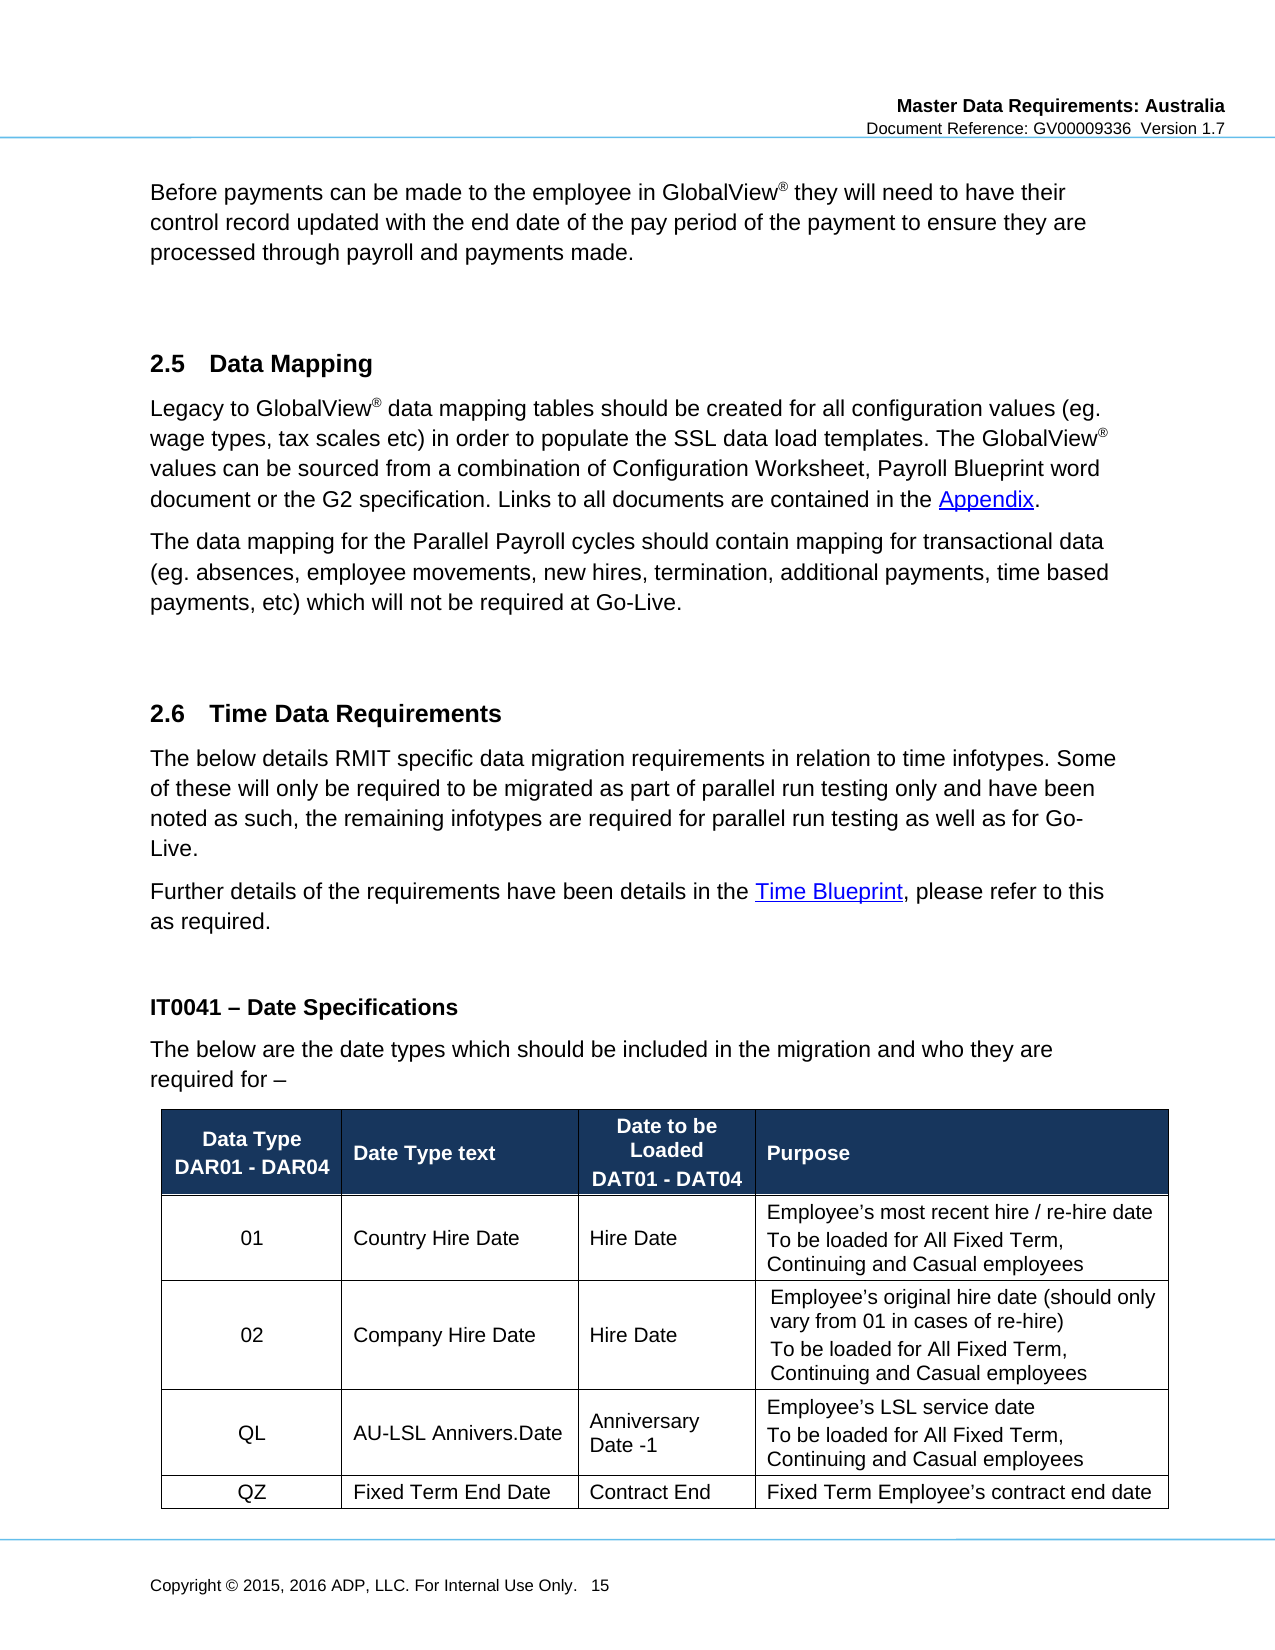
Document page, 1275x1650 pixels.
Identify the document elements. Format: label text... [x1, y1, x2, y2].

table_cell QZ [162, 1476, 341, 1508]
table_cell QL [162, 1390, 341, 1475]
table_cell Employee’s LSL service date To be loaded for All Fixed Term, Continuing and Casual employees [756, 1390, 1168, 1475]
subtitle Data Mapping [150, 349, 1125, 378]
table_cell Anniversary Date -1 [579, 1390, 755, 1475]
table_cell Hire Date [579, 1196, 755, 1280]
table_header Purpose [756, 1110, 1168, 1194]
table_cell Fixed Term End Date [342, 1476, 578, 1508]
table_cell Employee’s original hire date (should only vary from 01 in cases of re-hire) To be loaded for All Fixed Term, Continuing and Casual employees [756, 1281, 1168, 1389]
subtitle Time Data Requirements [150, 699, 1125, 728]
table_cell Company Hire Date [342, 1281, 578, 1389]
text The below details RMIT specific data migration requirements in relation to time infotypes. Some of these will only be required to be migrated as part of parallel run testing only and have been noted as such, the remaining infotypes are required for parallel run testing as well as for Go-Live. [150, 744, 1125, 862]
text Legacy to GlobalView® data mapping tables should be created for all configuration values (eg. wage types, tax scales etc) in order to populate the SSL data load templates. The GlobalView® values can be sourced from a combination of Configuration Worksheet, Payroll Blueprint word document or the G2 specification. Links to all documents are contained in the Appendix. [150, 395, 1125, 512]
text The data mapping for the Parallel Payroll cycles should contain mapping for transactional data (eg. absences, employee movements, new hires, termination, additional payments, time based payments, etc) which will not be required at Go-Live. [150, 528, 1125, 615]
table_cell Contract End Date [579, 1476, 755, 1508]
text Further details of the requirements have been details in the Time Blueprint, please refer to this as required. [150, 878, 1125, 934]
table_header Data Type DAR01 - DAR04 [162, 1110, 341, 1194]
table_cell 01 [162, 1196, 341, 1280]
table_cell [756, 1476, 1168, 1508]
text IT0041 – Date Specifications [150, 993, 1125, 1020]
table_cell 02 [162, 1281, 341, 1389]
text The below are the date types which should be included in the migration and who they are required for – [150, 1036, 1125, 1093]
table_cell Hire Date [579, 1281, 755, 1389]
table_header Date to be Loaded DAT01 - DAT04 [579, 1110, 755, 1194]
table_cell AU-LSL Annivers.Date [342, 1390, 578, 1475]
table_cell Employee’s most recent hire / re-hire date To be loaded for All Fixed Term, Continuing and Casual employees [756, 1196, 1168, 1280]
text Before payments can be made to the employee in GlobalView® they will need to have their control record updated with the end date of the pay period of the payment to ensure they are processed through payroll and payments made. [150, 178, 1125, 265]
table_cell Country Hire Date [342, 1196, 578, 1280]
table_header Date Type text [342, 1110, 578, 1194]
